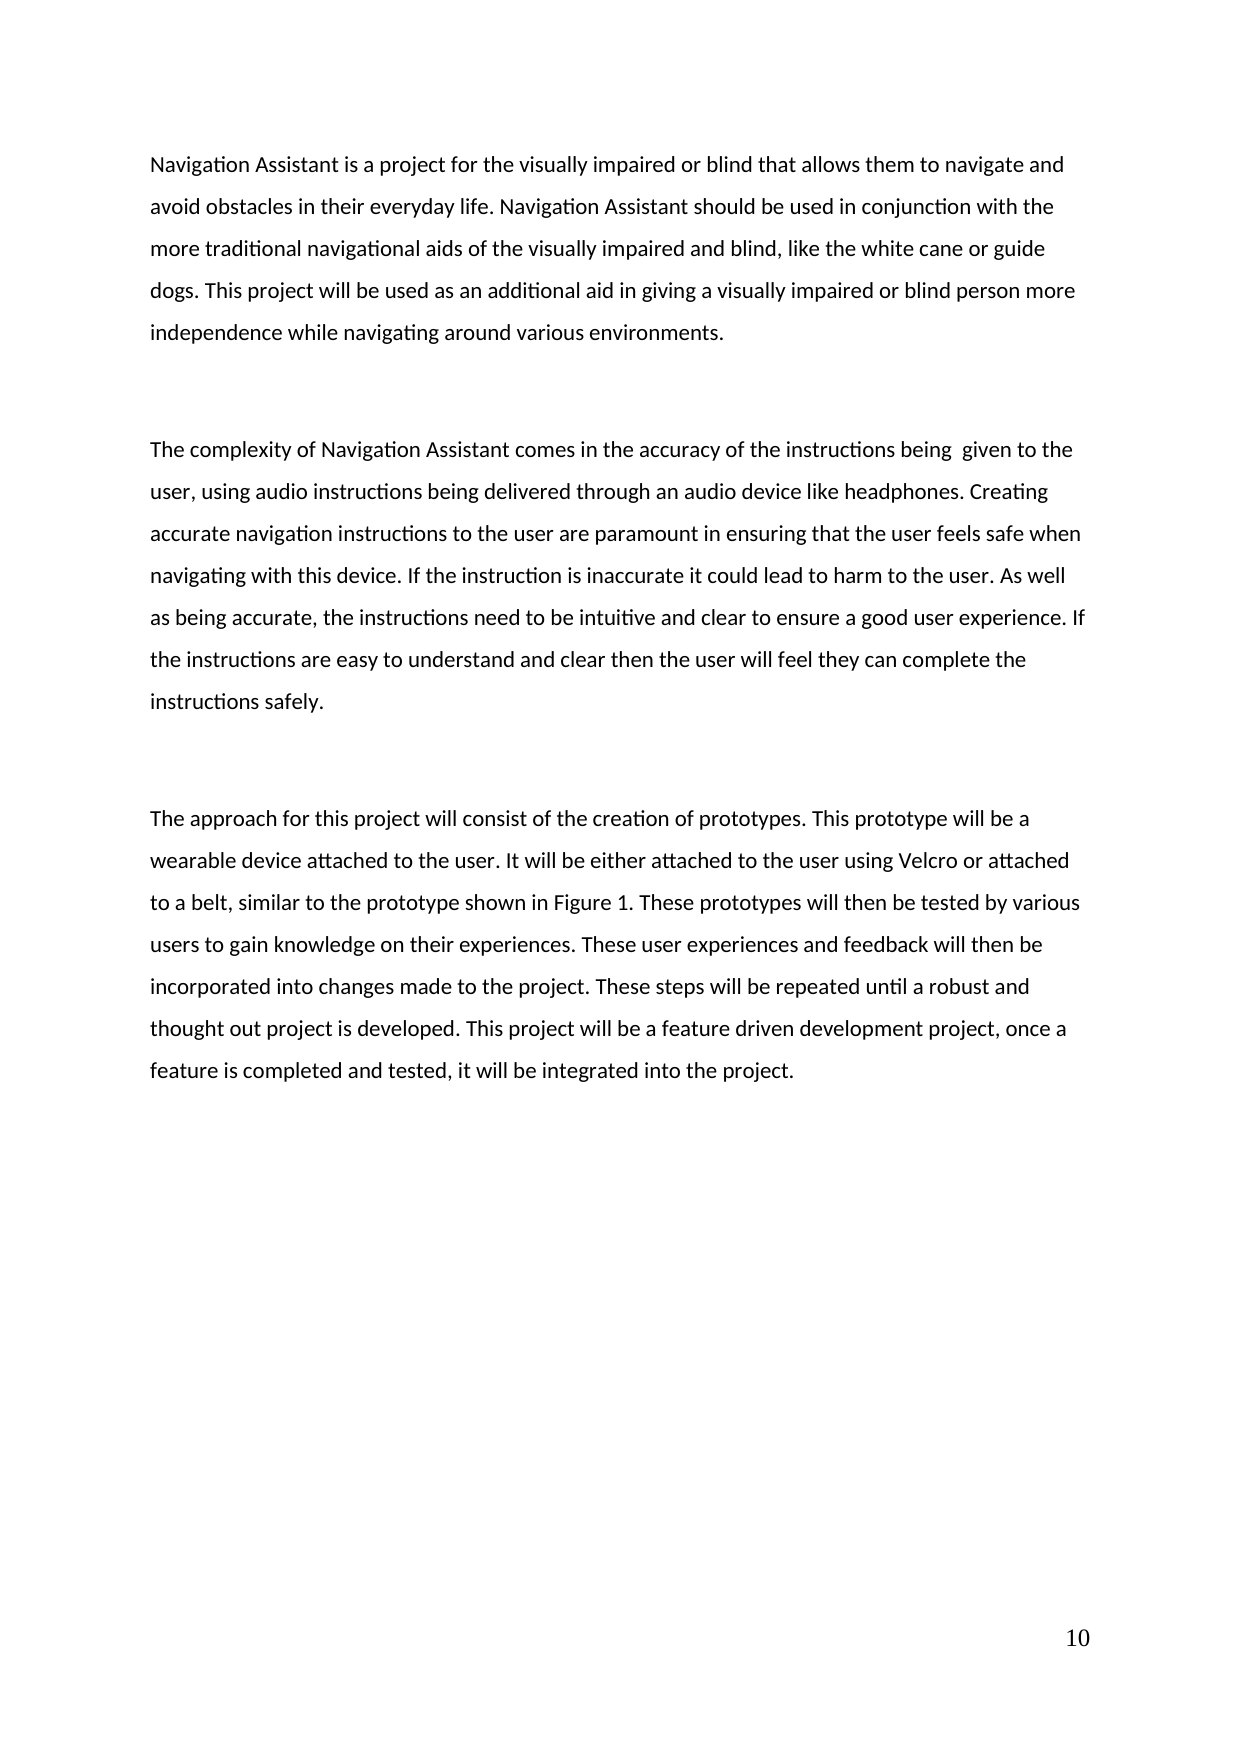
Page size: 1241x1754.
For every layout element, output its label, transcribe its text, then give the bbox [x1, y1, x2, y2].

text Navigation Assistant is a project for the visually impaired or blind that allows them to navigate and avoid obstacles in their everyday life. Navigation Assistant should be used in conjunction with the more traditional navigational aids of the visually impaired and blind, like the white cane or guide dogs. This project will be used as an additional aid in giving a visually impaired or blind person more independence while navigating around various environments. [150, 150, 1090, 346]
text The approach for this project will consist of the creation of prototypes. This prototype will be a wearable device attached to the user. It will be either attached to the user using Velcro or attached to a belt, similar to the prototype shown in Figure 1. These prototypes will then be tested by various users to gain knowledge on their experiences. These user experiences and feedback will then be incorporated into changes made to the project. These steps will be repeated until a robust and thought out project is developed. This project will be a feature driven development project, once a feature is completed and tested, it will be integrated into the project. [150, 804, 1090, 1084]
text The complexity of Navigation Assistant comes in the accuracy of the instructions being given to the user, using audio instructions being delivered through an audio device like headphones. Creating accurate navigation instructions to the user are paramount in ensuring that the user feels safe when navigating with this device. If the instruction is inaccurate it could lead to harm to the user. As well as being accurate, the instructions need to be intuitive and clear to ensure a good user experience. If the instructions are easy to understand and clear then the user will feel they can complete the instructions safely. [150, 435, 1090, 715]
